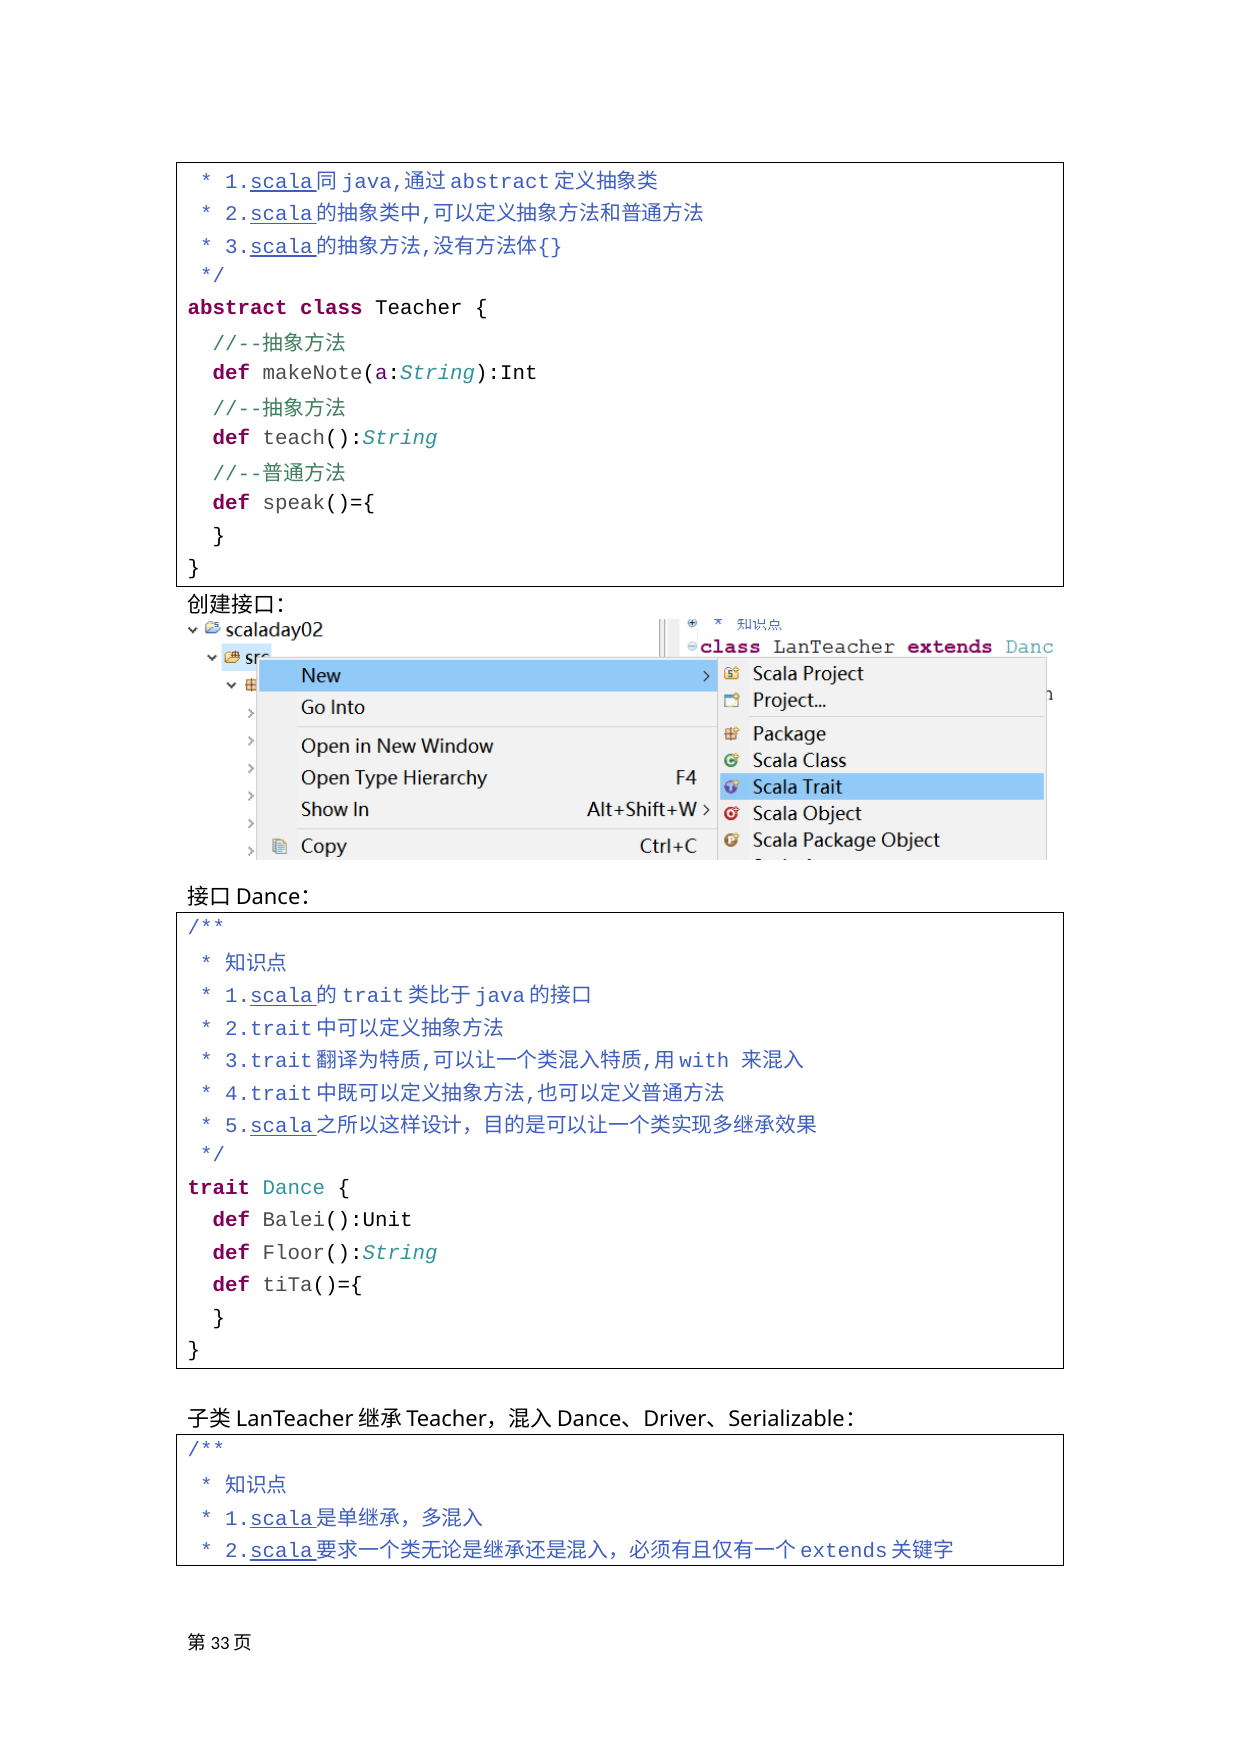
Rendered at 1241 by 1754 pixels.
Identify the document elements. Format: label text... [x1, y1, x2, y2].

table_header /** * 知识点 * 1.scala的trait类比于java的接口 * 2.trait中可以定义抽象方法 * 3.trait翻译为特质,可以让一个类混入特质,用with 来混入 * 4.trait中既可以定义抽象方法,也可以定义普通方法 * 5.scala之所以这样设计，目的是可以让一个类实现多继承效果 */ trait Dance { def Balei():Unit def Floor():String def tiTa()={ } } [177, 913, 1063, 1368]
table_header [177, 163, 1063, 586]
text 接口Dance： [187, 879, 1053, 912]
text 创建接口： [187, 587, 1053, 619]
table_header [177, 1435, 1063, 1565]
text 子类LanTeacher继承Teacher，混入Dance、Driver、Serializable： [187, 1401, 1053, 1434]
picture [187, 619, 1053, 860]
